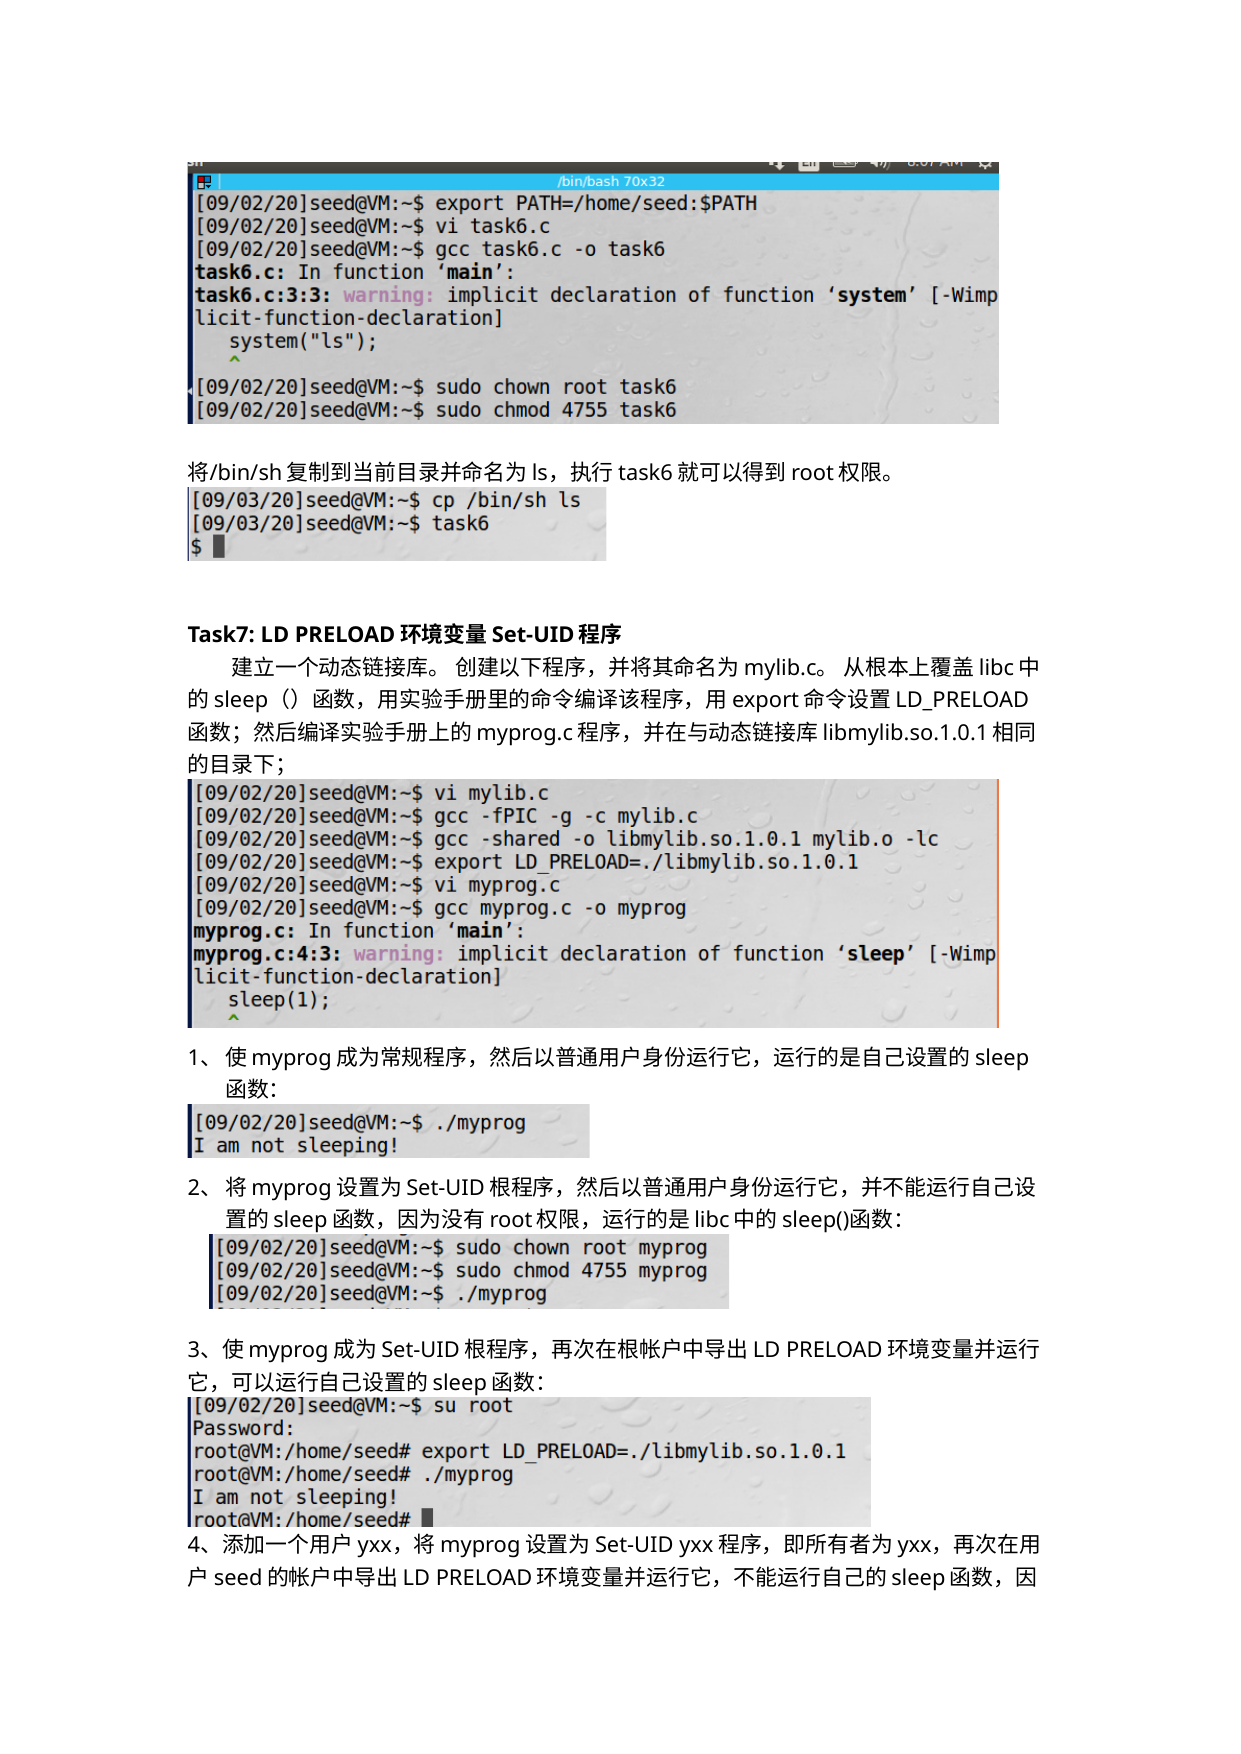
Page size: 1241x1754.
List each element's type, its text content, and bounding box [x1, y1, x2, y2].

text Task7: LD PRELOAD环境变量Set-UID程序 [187, 617, 1053, 649]
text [187, 1527, 1053, 1592]
picture [187, 779, 1000, 1028]
list 将myprog设置为Set-UID根程序，然后以普通用户身份运行它，并不能运行自己设置的sleep函数，因为没有root权限，运行的是libc中的sleep()函数： [187, 1169, 1053, 1234]
text 3、使myprog成为Set-UID根程序，再次在根帐户中导出LD PRELOAD环境变量并运行它，可以运行自己设置的sleep函数： [187, 1332, 1053, 1397]
picture [209, 1234, 730, 1309]
text 将/bin/sh复制到当前目录并命名为ls，执行task6就可以得到root权限。 [187, 454, 1053, 487]
list 使myprog成为常规程序，然后以普通用户身份运行它，运行的是自己设置的sleep函数： [187, 1039, 1053, 1104]
picture [187, 162, 999, 424]
picture [187, 1397, 871, 1527]
picture [187, 1104, 590, 1158]
picture [187, 487, 607, 561]
text 建立一个动态链接库。 创建以下程序，并将其命名为mylib.c。 从根本上覆盖libc中的sleep（）函数，用实验手册里的命令编译该程序，用export命令设置LD_PRELOAD函数；然后编译实验手册上的myprog.c程序，并在与动态链接库libmylib.so.1.0.1相同的目录下； [187, 649, 1053, 779]
